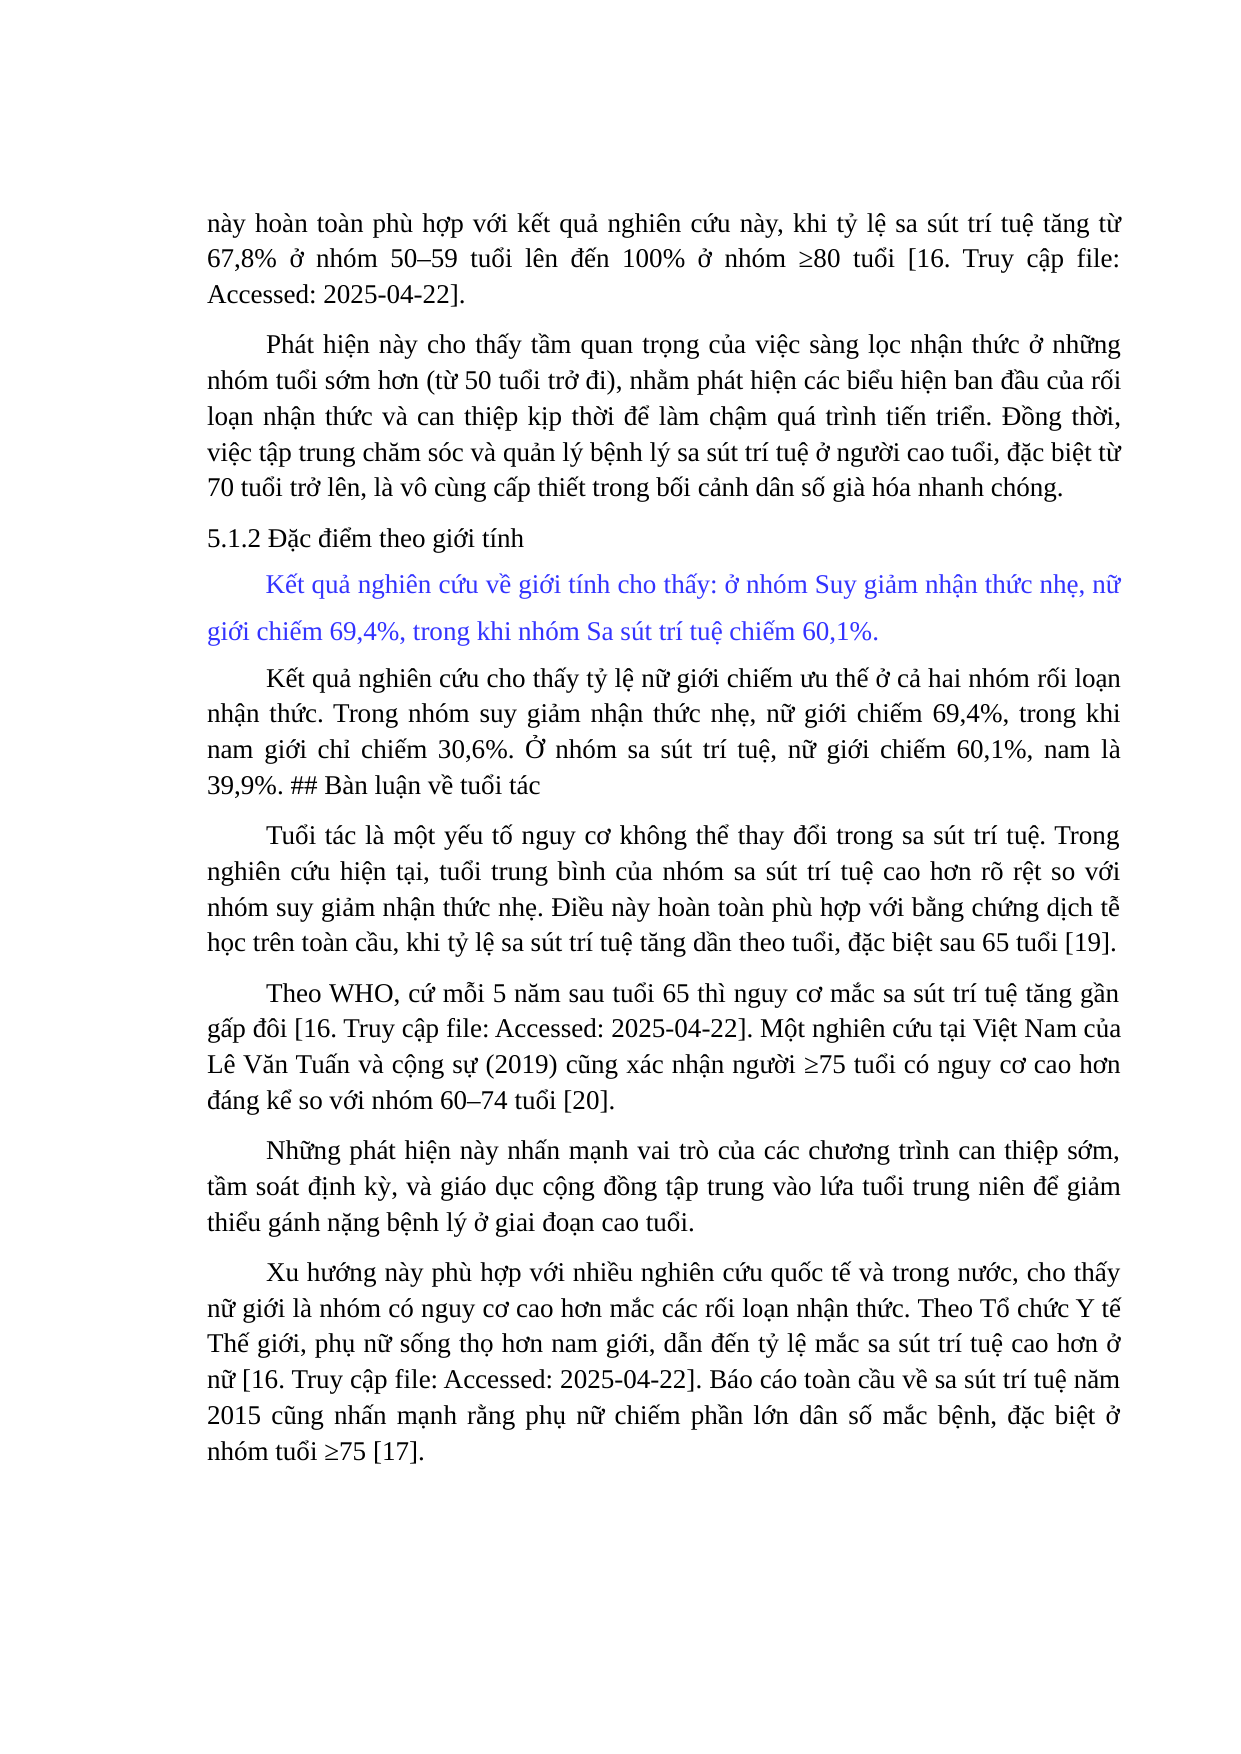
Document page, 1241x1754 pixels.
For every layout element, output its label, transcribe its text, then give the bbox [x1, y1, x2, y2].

text Kết quả nghiên cứu cho thấy tỷ lệ nữ giới chiếm ưu thế ở cả hai nhóm rối loạn nhận thức. Trong nhóm suy giảm nhận thức nhẹ, nữ giới chiếm 69,4%, trong khi nam giới chỉ chiếm 30,6%. Ở nhóm sa sút trí tuệ, nữ giới chiếm 60,1%, nam là 39,9%. ## Bàn luận về tuổi tác [207, 662, 1122, 800]
text Phát hiện này cho thấy tầm quan trọng của việc sàng lọc nhận thức ở những nhóm tuổi sớm hơn (từ 50 tuổi trở đi), nhằm phát hiện các biểu hiện ban đầu của rối loạn nhận thức và can thiệp kịp thời để làm chậm quá trình tiến triển. Đồng thời, việc tập trung chăm sóc và quản lý bệnh lý sa sút trí tuệ ở người cao tuổi, đặc biệt từ 70 tuổi trở lên, là vô cùng cấp thiết trong bối cảnh dân số già hóa nhanh chóng. [207, 328, 1122, 503]
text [207, 207, 1122, 309]
text Những phát hiện này nhấn mạnh vai trò của các chương trình can thiệp sớm, tầm soát định kỳ, và giáo dục cộng đồng tập trung vào lứa tuổi trung niên để giảm thiểu gánh nặng bệnh lý ở giai đoạn cao tuổi. [207, 1134, 1122, 1237]
subtitle Đặc điểm theo giới tính [207, 522, 1122, 553]
text Xu hướng này phù hợp với nhiều nghiên cứu quốc tế và trong nước, cho thấy nữ giới là nhóm có nguy cơ cao hơn mắc các rối loạn nhận thức. Theo Tổ chức Y tế Thế giới, phụ nữ sống thọ hơn nam giới, dẫn đến tỷ lệ mắc sa sút trí tuệ cao hơn ở nữ [16. Truy cập file: Accessed: 2025-04-22]. Báo cáo toàn cầu về sa sút trí tuệ năm 2015 cũng nhấn mạnh rằng phụ nữ chiếm phần lớn dân số mắc bệnh, đặc biệt ở nhóm tuổi ≥75 [17]. [207, 1256, 1122, 1466]
text Theo WHO, cứ mỗi 5 năm sau tuổi 65 thì nguy cơ mắc sa sút trí tuệ tăng gần gấp đôi [16. Truy cập file: Accessed: 2025-04-22]. Một nghiên cứu tại Việt Nam của Lê Văn Tuấn và cộng sự (2019) cũng xác nhận người ≥75 tuổi có nguy cơ cao hơn đáng kể so với nhóm 60–74 tuổi [20]. [207, 977, 1122, 1115]
text Kết quả nghiên cứu về giới tính cho thấy: ở nhóm Suy giảm nhận thức nhẹ, nữ giới chiếm 69,4%, trong khi nhóm Sa sút trí tuệ chiếm 60,1%. [207, 568, 1122, 646]
text Tuổi tác là một yếu tố nguy cơ không thể thay đổi trong sa sút trí tuệ. Trong nghiên cứu hiện tại, tuổi trung bình của nhóm sa sút trí tuệ cao hơn rõ rệt so với nhóm suy giảm nhận thức nhẹ. Điều này hoàn toàn phù hợp với bằng chứng dịch tễ học trên toàn cầu, khi tỷ lệ sa sút trí tuệ tăng dần theo tuổi, đặc biệt sau 65 tuổi [19]. [207, 819, 1122, 958]
